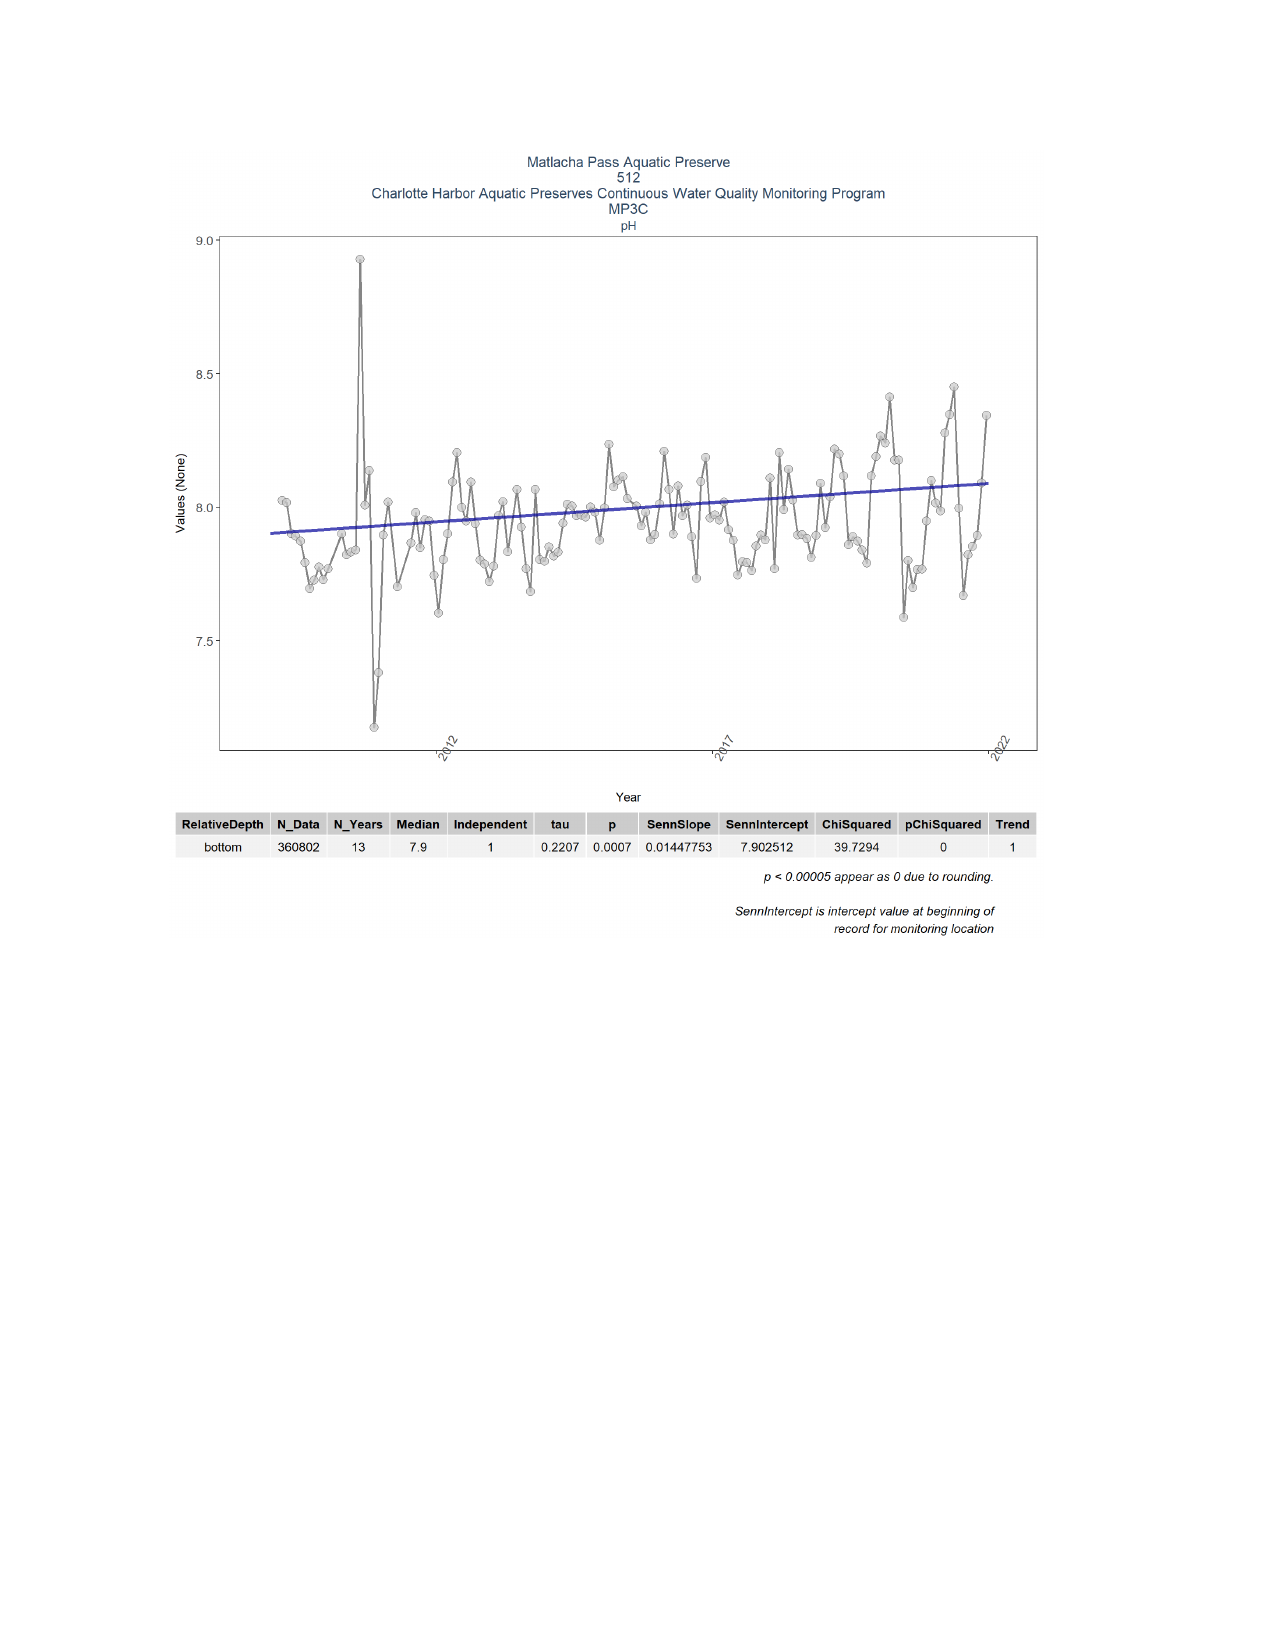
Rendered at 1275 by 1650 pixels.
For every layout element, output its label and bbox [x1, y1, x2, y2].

picture [168, 150, 1044, 938]
